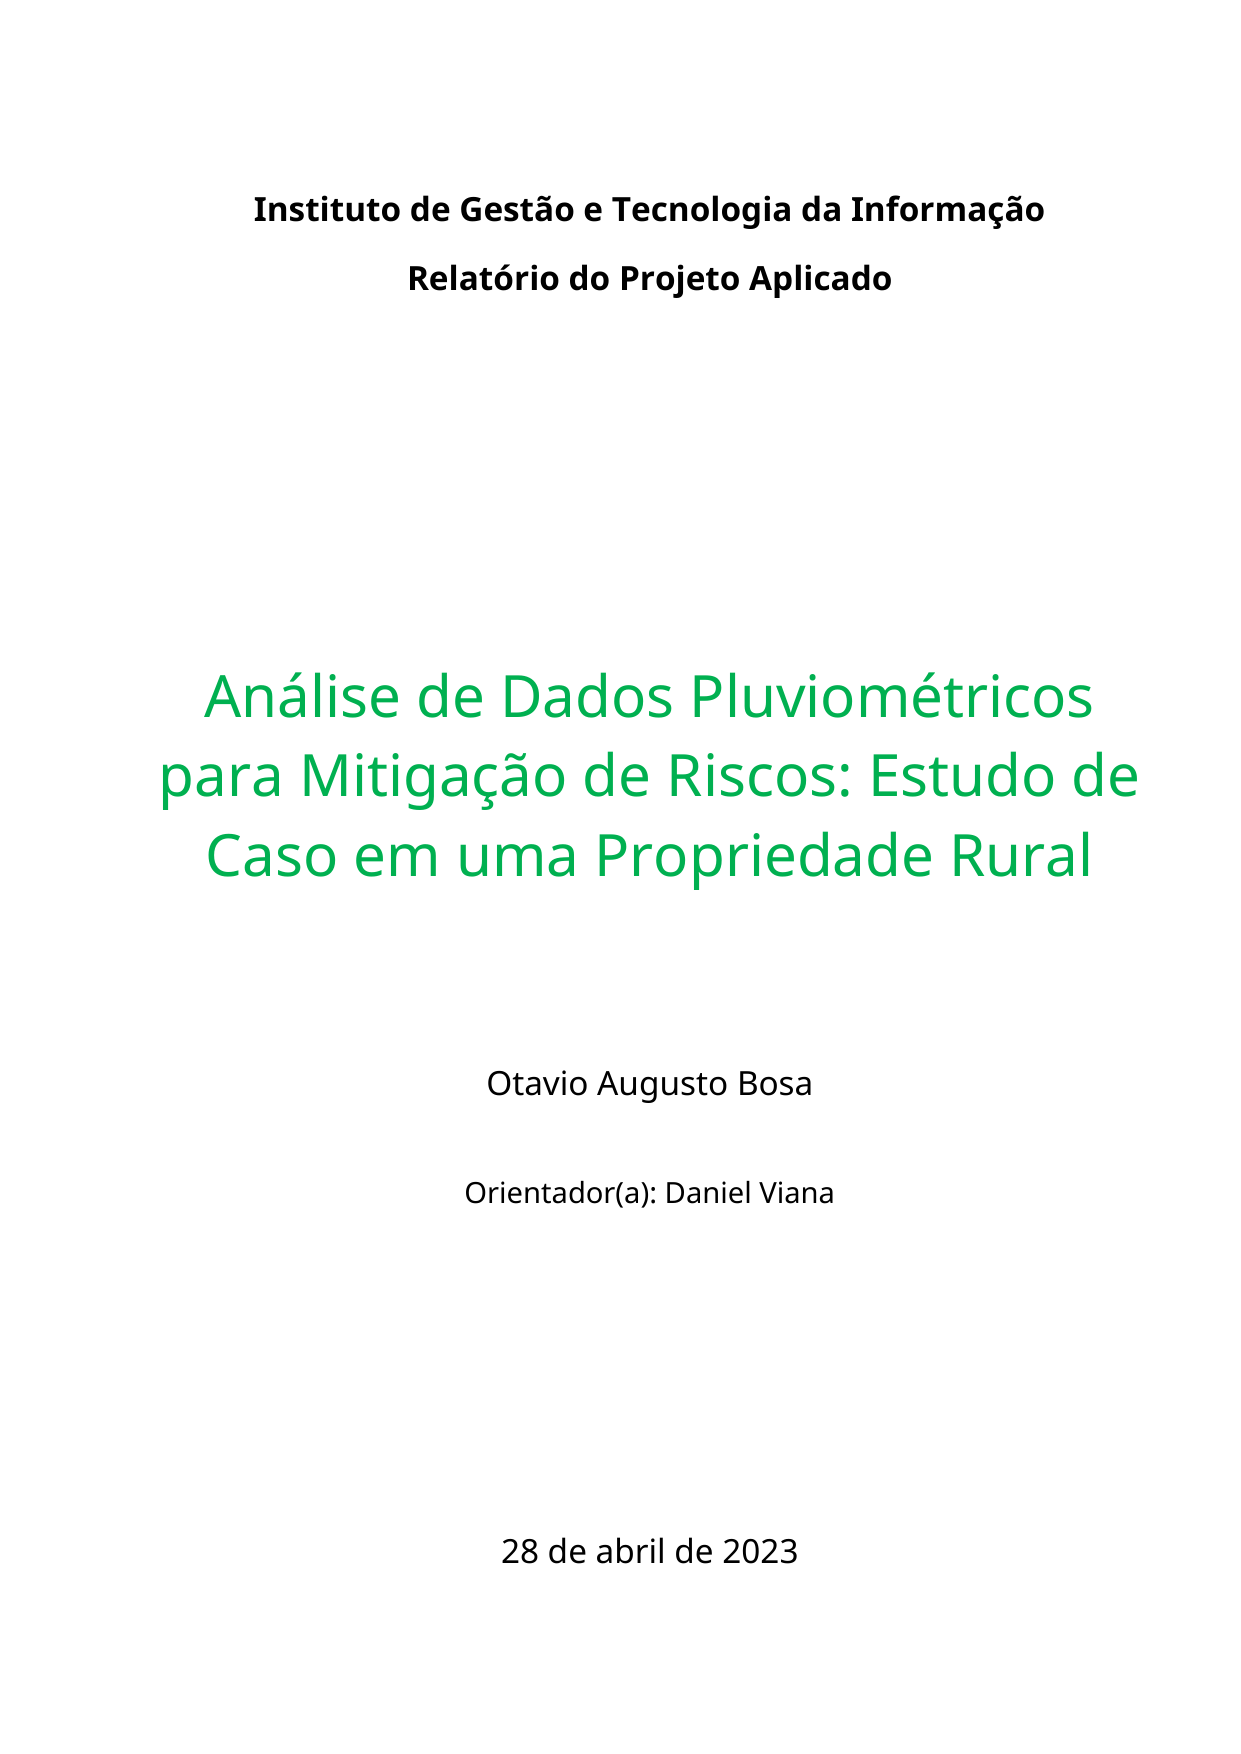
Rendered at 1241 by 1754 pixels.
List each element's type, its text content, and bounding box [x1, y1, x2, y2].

text Otavio Augusto Bosa [148, 1060, 1152, 1105]
text Instituto de Gestão e Tecnologia da Informação [148, 186, 1152, 232]
text Orientador(a): Daniel Viana [148, 1172, 1152, 1212]
text 28 de abril de 2023 [148, 1528, 1152, 1574]
text Análise de Dados Pluviométricos para Mitigação de Riscos: Estudo de Caso em uma Propriedade Rural [148, 655, 1152, 893]
text Relatório do Projeto Aplicado [148, 254, 1152, 300]
